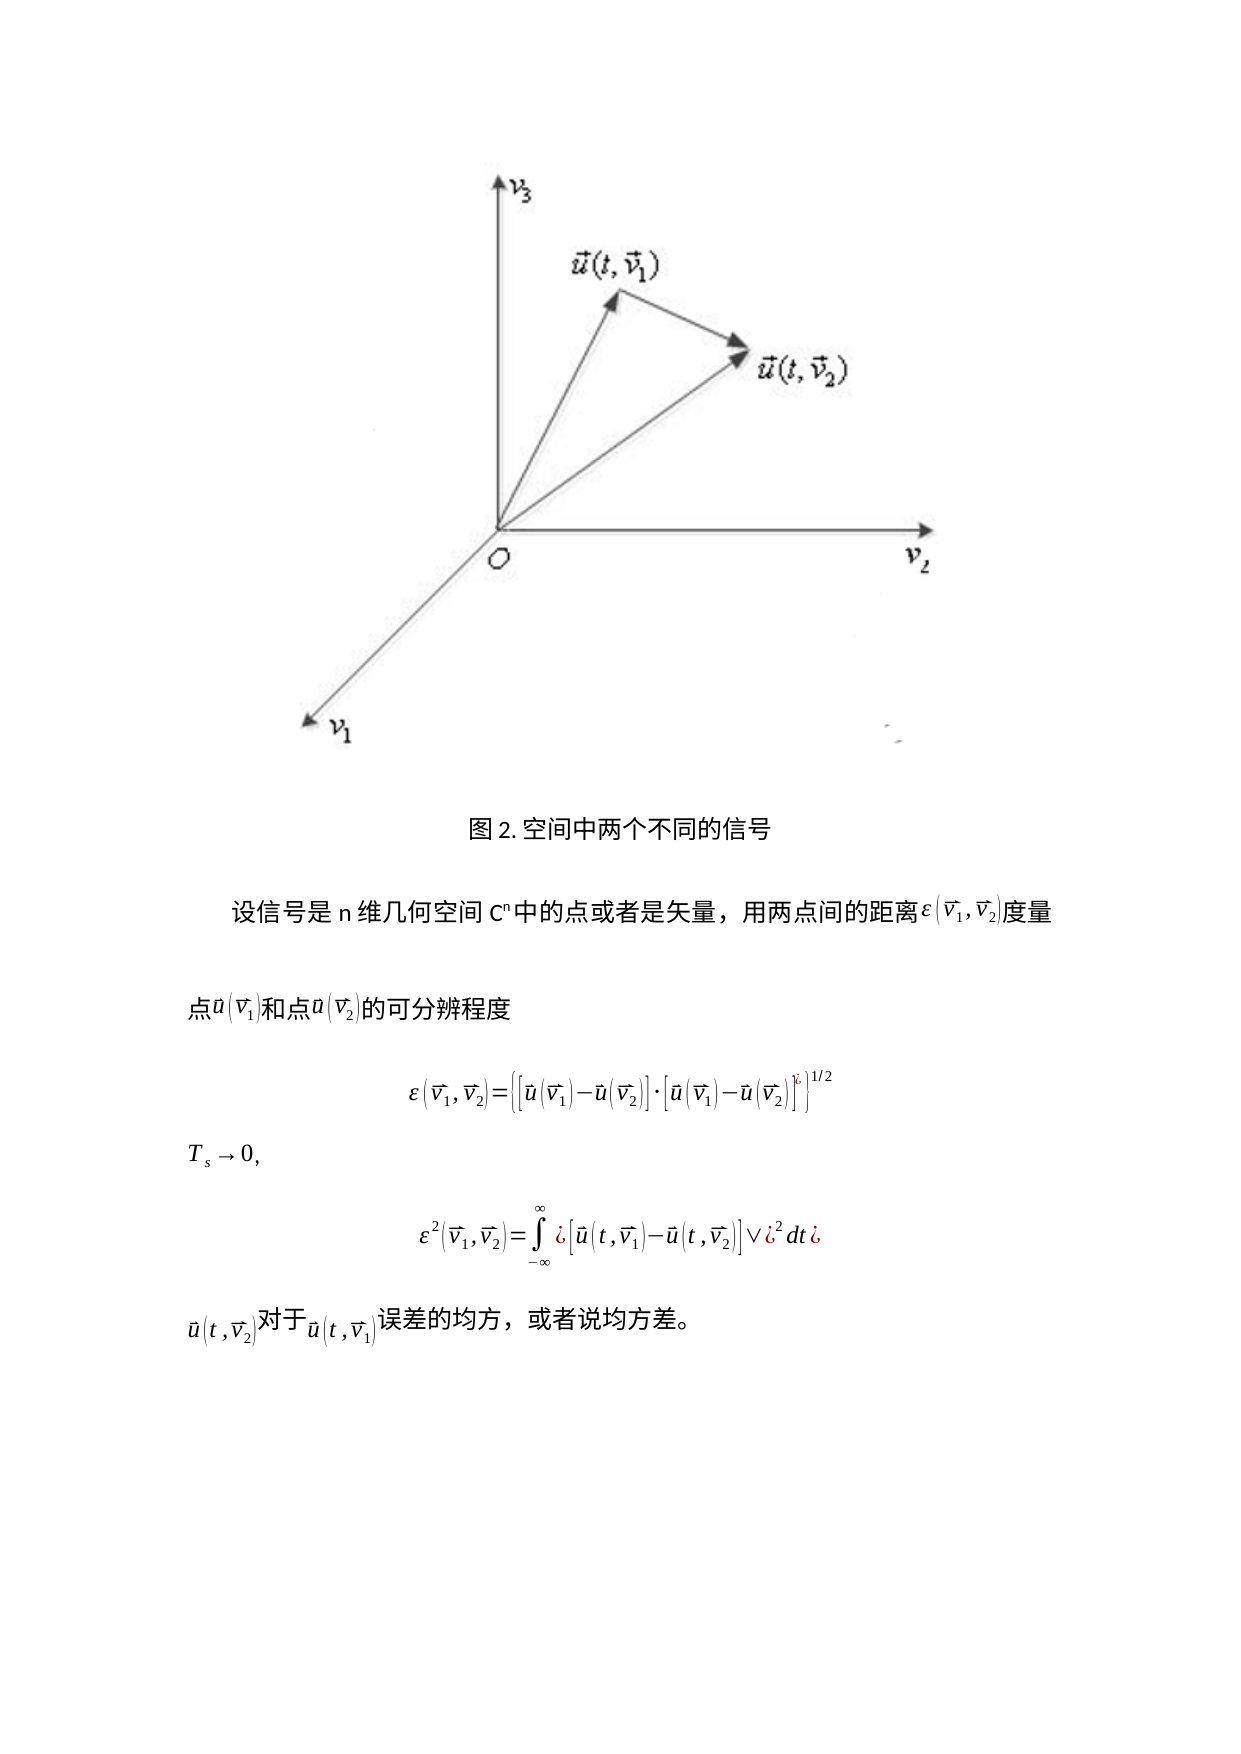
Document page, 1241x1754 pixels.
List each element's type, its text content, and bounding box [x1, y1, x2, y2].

text , [187, 1139, 1053, 1171]
text 设信号是n维几何空间Cn中的点或者是矢量，用两点间的距离度量点和点的可分辨程度 [187, 878, 1053, 1040]
text 对于误差的均方，或者说均方差。 [187, 1299, 1053, 1364]
picture [289, 162, 951, 764]
text 图2. 空间中两个不同的信号 [187, 795, 1053, 860]
